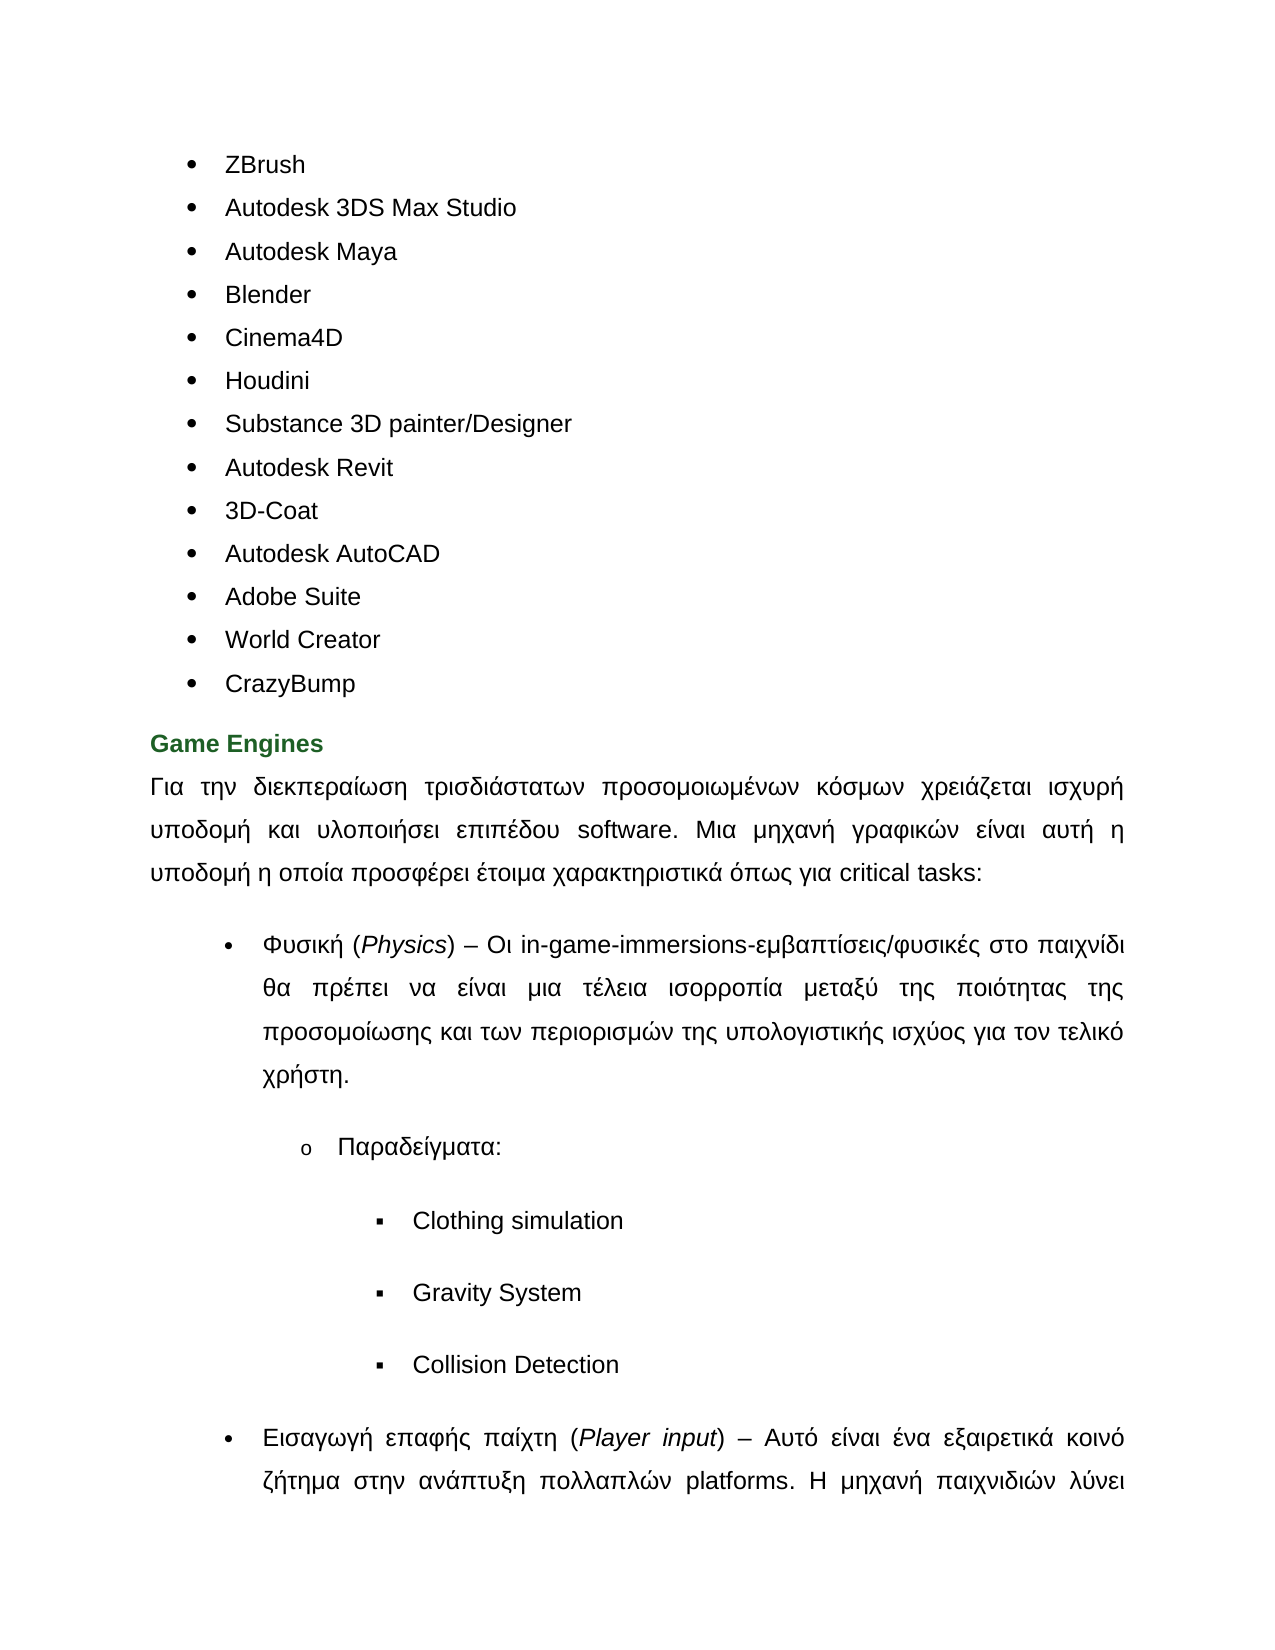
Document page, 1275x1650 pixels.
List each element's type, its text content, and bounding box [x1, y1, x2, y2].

text Για την διεκπεραίωση τρισδιάστατων προσομοιωμένων κόσμων χρειάζεται ισχυρή υποδομή και υλοποιήσει επιπέδου software. Μια μηχανή γραφικών είναι αυτή η υποδομή η οποία προσφέρει έτοιμα χαρακτηριστικά όπως για critical tasks: [150, 772, 1125, 887]
list Houdini [187, 366, 1125, 395]
list Collision Detection [375, 1350, 1125, 1379]
list Autodesk AutoCAD [187, 539, 1125, 568]
list Clothing simulation [375, 1206, 1125, 1234]
list World Creator [187, 626, 1125, 654]
list Blender [187, 280, 1125, 308]
list Autodesk 3DS Max Studio [187, 193, 1125, 222]
list Substance 3D painter/Designer [187, 409, 1125, 438]
list CrazyBump [187, 669, 1125, 698]
list Autodesk Revit [187, 453, 1125, 481]
list ZBrush [187, 150, 1125, 179]
list Gravity System [375, 1278, 1125, 1307]
list Adobe Suite [187, 582, 1125, 611]
list Cinema4D [187, 323, 1125, 352]
list 3D-Coat [187, 496, 1125, 525]
list Φυσική (Physics) – Οι in-game-immersions-εμβαπτίσεις/φυσικές στο παιχνίδι θα πρέπει να είναι μια τέλεια ισορροπία μεταξύ της ποιότητας της προσομοίωσης και των περιορισμών της υπολογιστικής ισχύος για τον τελικό χρήστη. [225, 930, 1125, 1088]
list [225, 1422, 1125, 1494]
list Autodesk Maya [187, 236, 1125, 265]
list Παραδείγματα: [300, 1132, 1125, 1162]
subtitle Game Engines [150, 729, 1125, 757]
